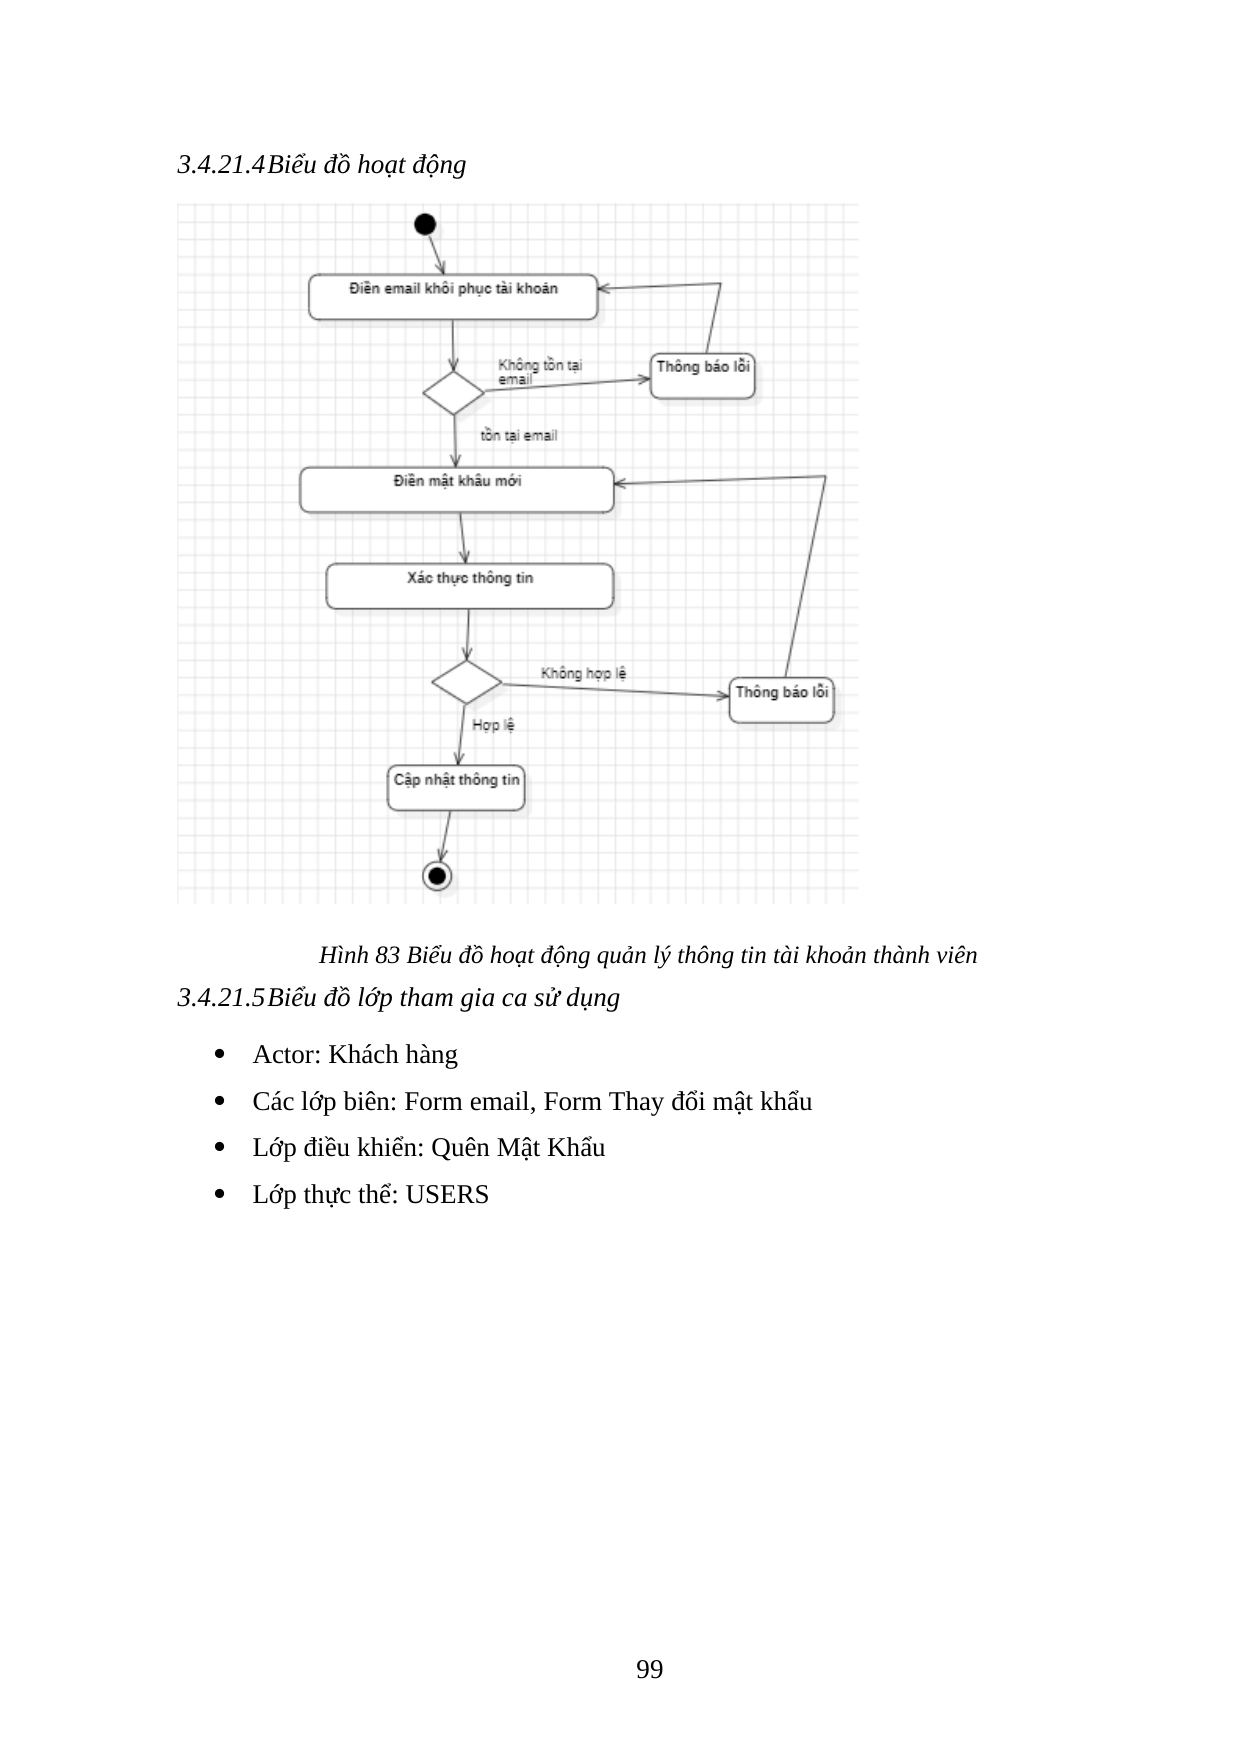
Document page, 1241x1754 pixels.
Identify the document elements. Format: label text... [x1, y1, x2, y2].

text Hình 83 Biểu đồ hoạt động quản lý thông tin tài khoản thành viên [177, 940, 1122, 969]
list Actor: Khách hàng [215, 1038, 1122, 1069]
list Lớp điều khiển: Quên Mật Khẩu [215, 1131, 1122, 1163]
subtitle Biểu đồ hoạt động [177, 148, 1122, 179]
subtitle Biểu đồ lớp tham gia ca sử dụng [177, 982, 1122, 1013]
list Lớp thực thể: USERS [215, 1178, 1122, 1209]
picture [177, 203, 859, 904]
list Các lớp biên: Form email, Form Thay đổi mật khẩu [215, 1084, 1122, 1116]
